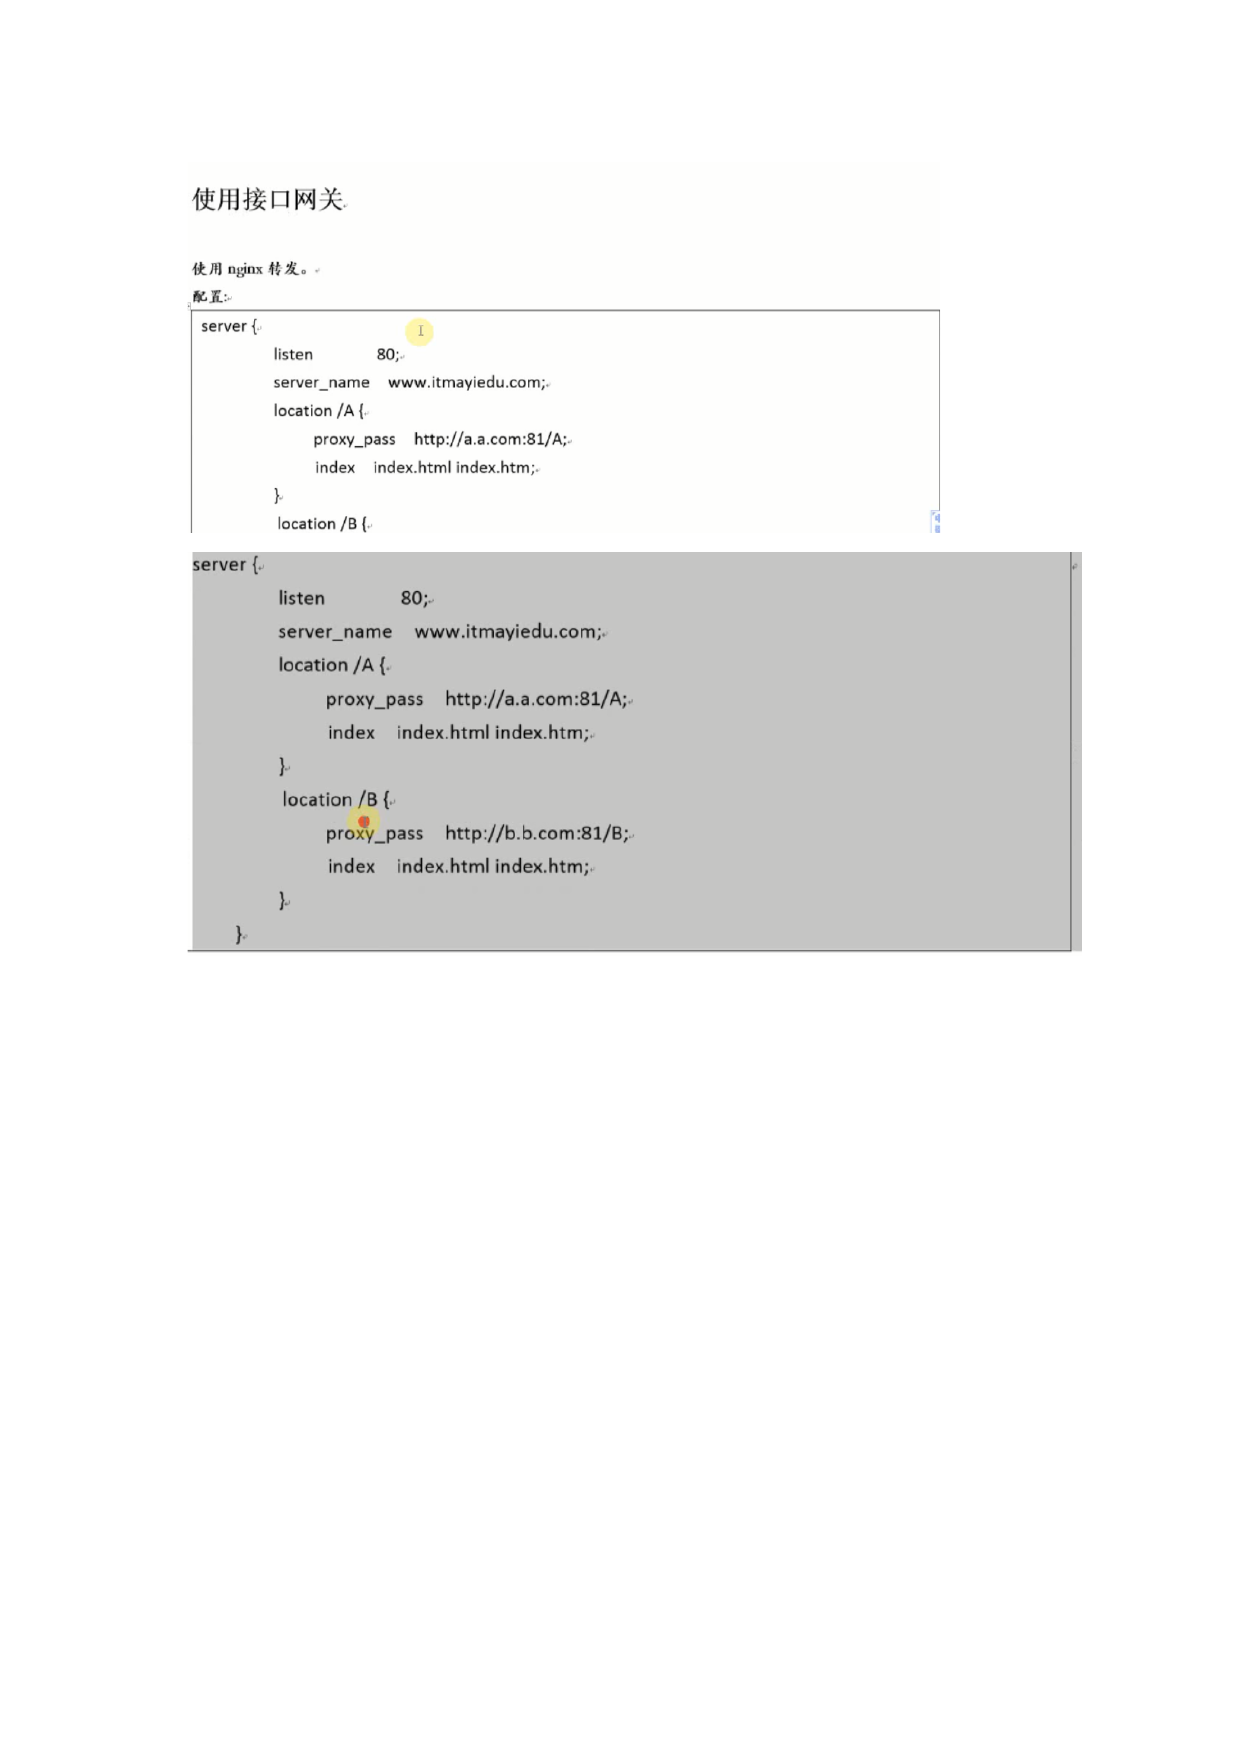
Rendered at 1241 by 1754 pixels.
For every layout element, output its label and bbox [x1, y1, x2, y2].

picture [187, 162, 941, 533]
picture [187, 552, 1082, 956]
